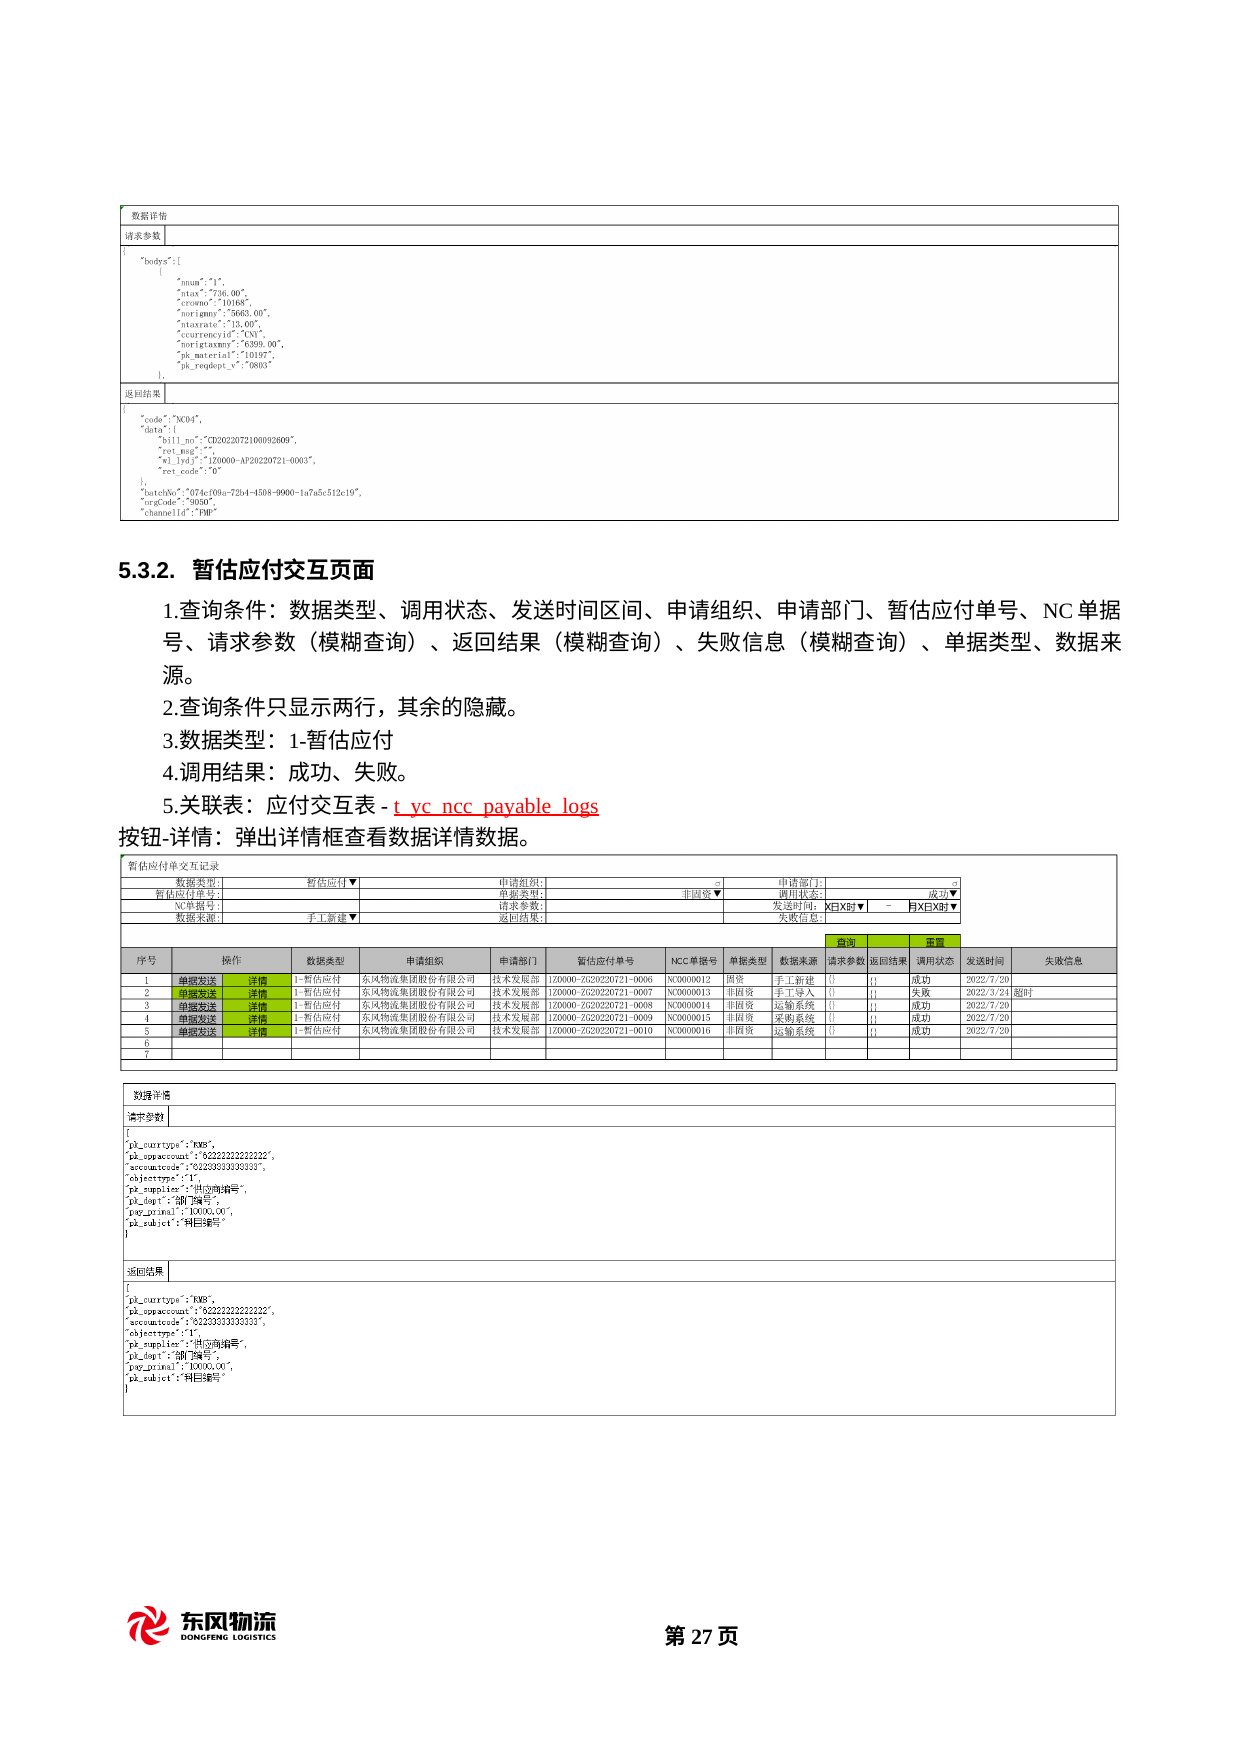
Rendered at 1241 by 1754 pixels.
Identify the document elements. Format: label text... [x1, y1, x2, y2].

subtitle 暂估应付交互页面 [118, 553, 1122, 586]
picture [127, 1606, 276, 1645]
text 3.数据类型：1-暂估应付 [162, 722, 1122, 755]
picture [118, 1079, 1123, 1425]
text 5.关联表：应付交互表 - t_yc_ncc_payable_logs [162, 787, 1122, 820]
text 4.调用结果：成功、失败。 [162, 755, 1122, 787]
picture [118, 852, 1121, 1074]
picture [118, 203, 1121, 526]
text 按钮-详情：弹出详情框查看数据详情数据。 [118, 820, 1122, 852]
text 1.查询条件：数据类型、调用状态、发送时间区间、申请组织、申请部门、暂估应付单号、NC单据号、请求参数（模糊查询）、返回结果（模糊查询）、失败信息（模糊查询）、单据类型、数据来源。 [162, 592, 1122, 690]
text 2.查询条件只显示两行，其余的隐藏。 [162, 690, 1122, 722]
